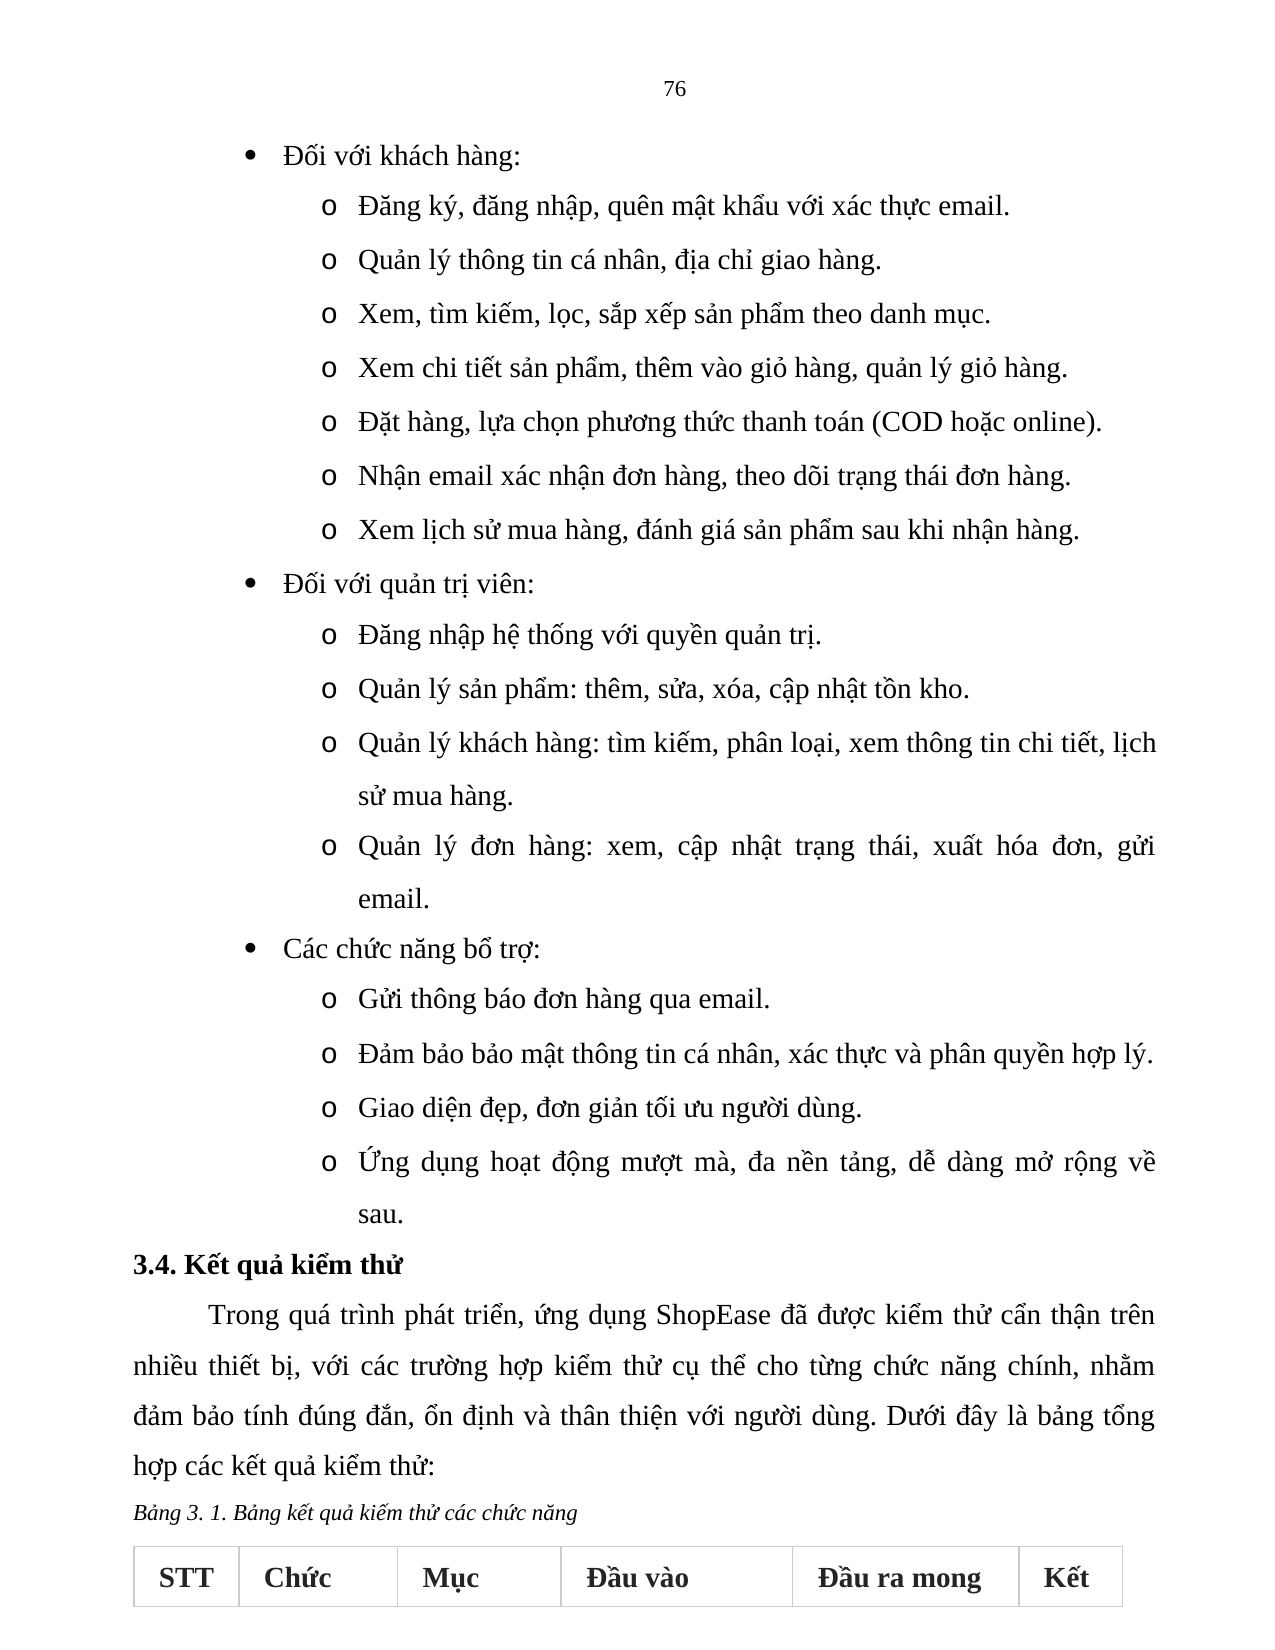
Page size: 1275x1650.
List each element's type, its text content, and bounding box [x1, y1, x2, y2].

list Đối với khách hàng: [245, 138, 1157, 171]
text Trong quá trình phát triển, ứng dụng ShopEase đã được kiểm thử cẩn thận trên nhiều thiết bị, với các trường hợp kiểm thử cụ thể cho từng chức năng chính, nhằm đảm bảo tính đúng đắn, ổn định và thân thiện với người dùng. Dưới đây là bảng tổng hợp các kết quả kiểm thử: [133, 1297, 1157, 1482]
list Xem lịch sử mua hàng, đánh giá sản phẩm sau khi nhận hàng. [320, 512, 1157, 548]
text Bảng 3. 1. Bảng kết quả kiếm thử các chức năng [133, 1498, 1216, 1525]
list Xem chi tiết sản phẩm, thêm vào giỏ hàng, quản lý giỏ hàng. [320, 350, 1157, 386]
list Đăng nhập hệ thống với quyền quản trị. [320, 617, 1157, 653]
list Xem, tìm kiếm, lọc, sắp xếp sản phẩm theo danh mục. [320, 296, 1157, 332]
list Đối với quản trị viên: [245, 566, 1157, 600]
table_header Đầu vào [562, 1547, 792, 1606]
list Quản lý thông tin cá nhân, địa chỉ giao hàng. [320, 242, 1157, 278]
list Giao diện đẹp, đơn giản tối ưu người dùng. [320, 1090, 1157, 1126]
table_header STT [135, 1547, 238, 1606]
table_header Chức năng [240, 1547, 397, 1606]
list Nhận email xác nhận đơn hàng, theo dõi trạng thái đơn hàng. [320, 458, 1157, 494]
table_header Kết quả [1020, 1547, 1122, 1606]
list Đăng ký, đăng nhập, quên mật khẩu với xác thực email. [320, 188, 1157, 224]
list Các chức năng bổ trợ: [245, 931, 1157, 965]
table_header Mục đích kiểm thử [398, 1547, 560, 1606]
list Quản lý sản phẩm: thêm, sửa, xóa, cập nhật tồn kho. [320, 671, 1157, 707]
list Quản lý đơn hàng: xem, cập nhật trạng thái, xuất hóa đơn, gửi email. [320, 828, 1157, 914]
text 3.4. Kết quả kiểm thử [133, 1247, 1216, 1281]
list Gửi thông báo đơn hàng qua email. [320, 982, 1157, 1018]
list Đảm bảo bảo mật thông tin cá nhân, xác thực và phân quyền hợp lý. [320, 1036, 1157, 1072]
list Quản lý khách hàng: tìm kiếm, phân loại, xem thông tin chi tiết, lịch sử mua hàng. [320, 725, 1157, 811]
table_header Đầu ra mong muốn [793, 1547, 1018, 1606]
list Ứng dụng hoạt động mượt mà, đa nền tảng, dễ dàng mở rộng về sau. [320, 1144, 1157, 1230]
list Đặt hàng, lựa chọn phương thức thanh toán (COD hoặc online). [320, 404, 1157, 440]
